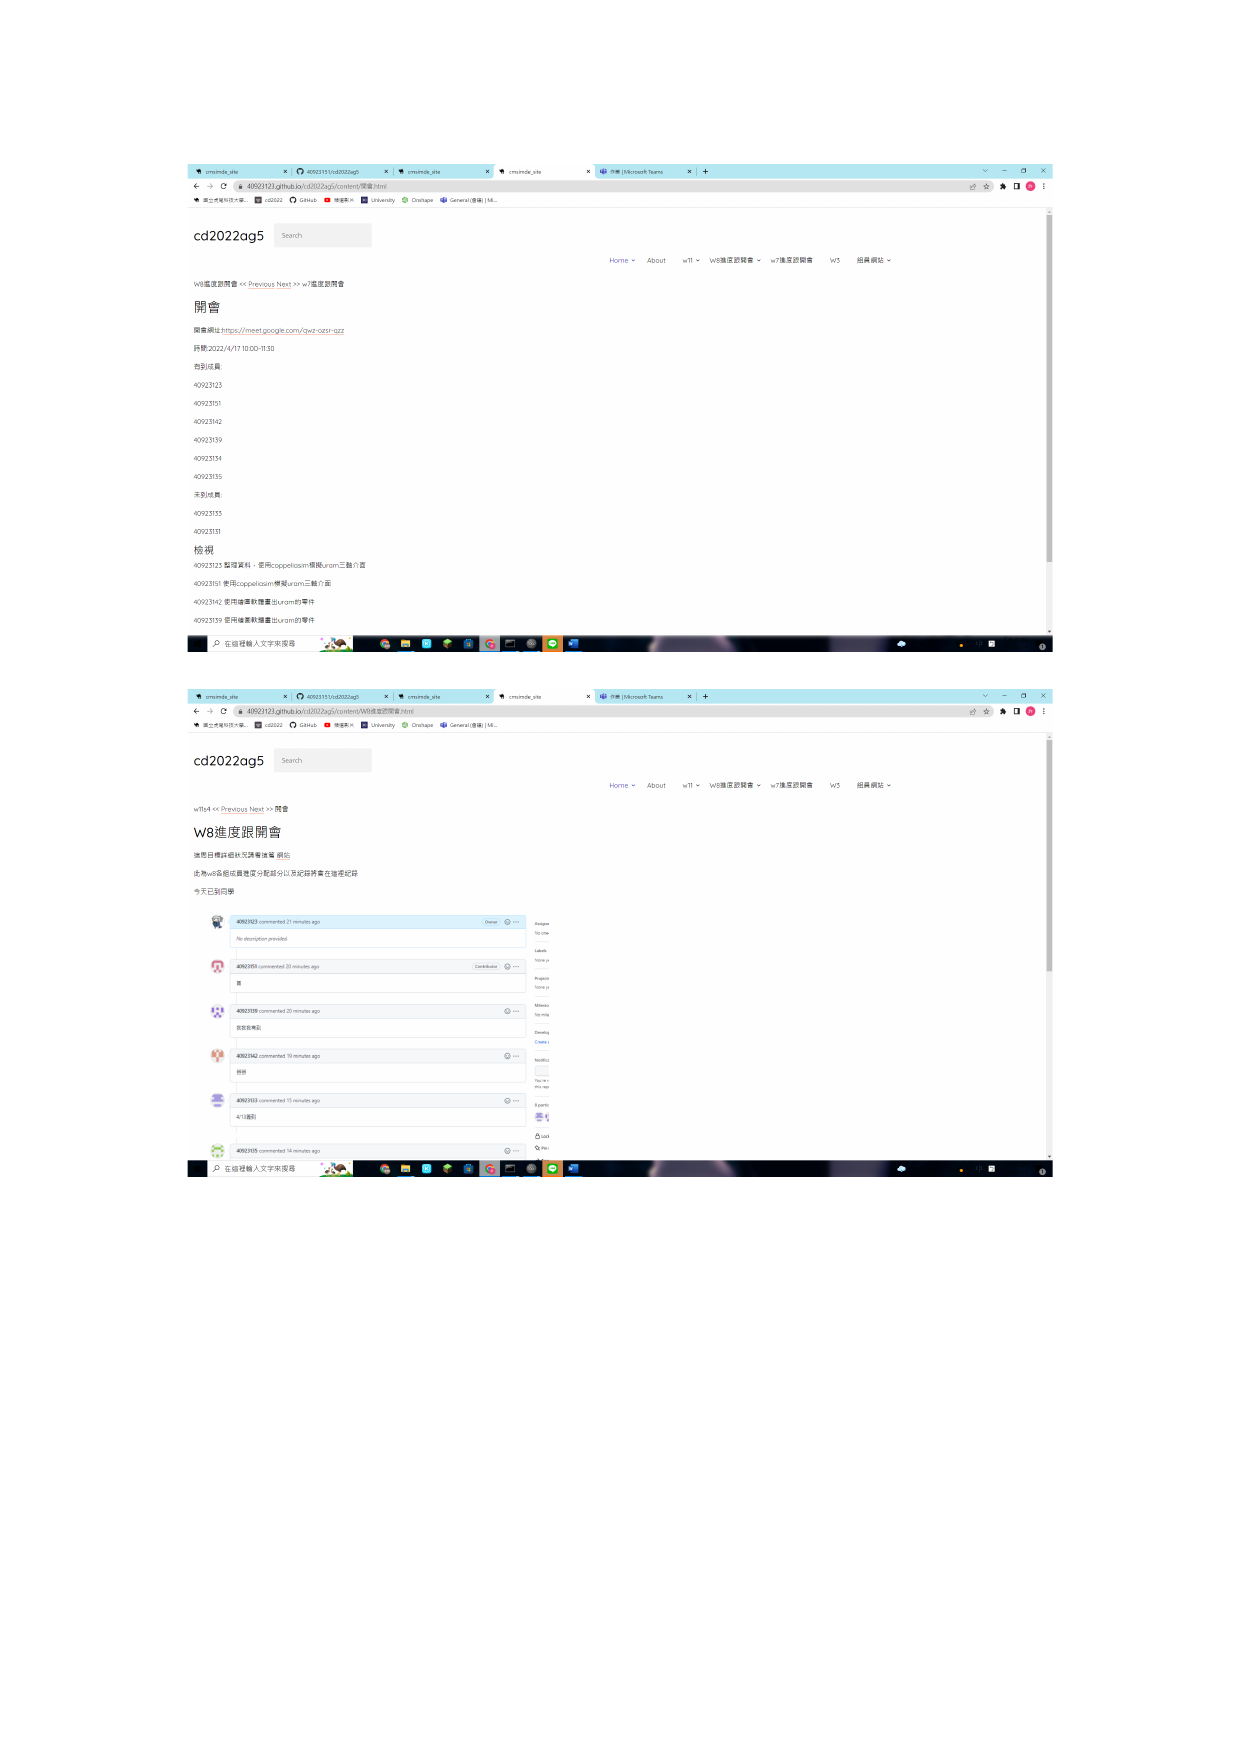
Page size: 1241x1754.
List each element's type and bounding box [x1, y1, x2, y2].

picture [187, 689, 1053, 1177]
picture [187, 164, 1053, 652]
